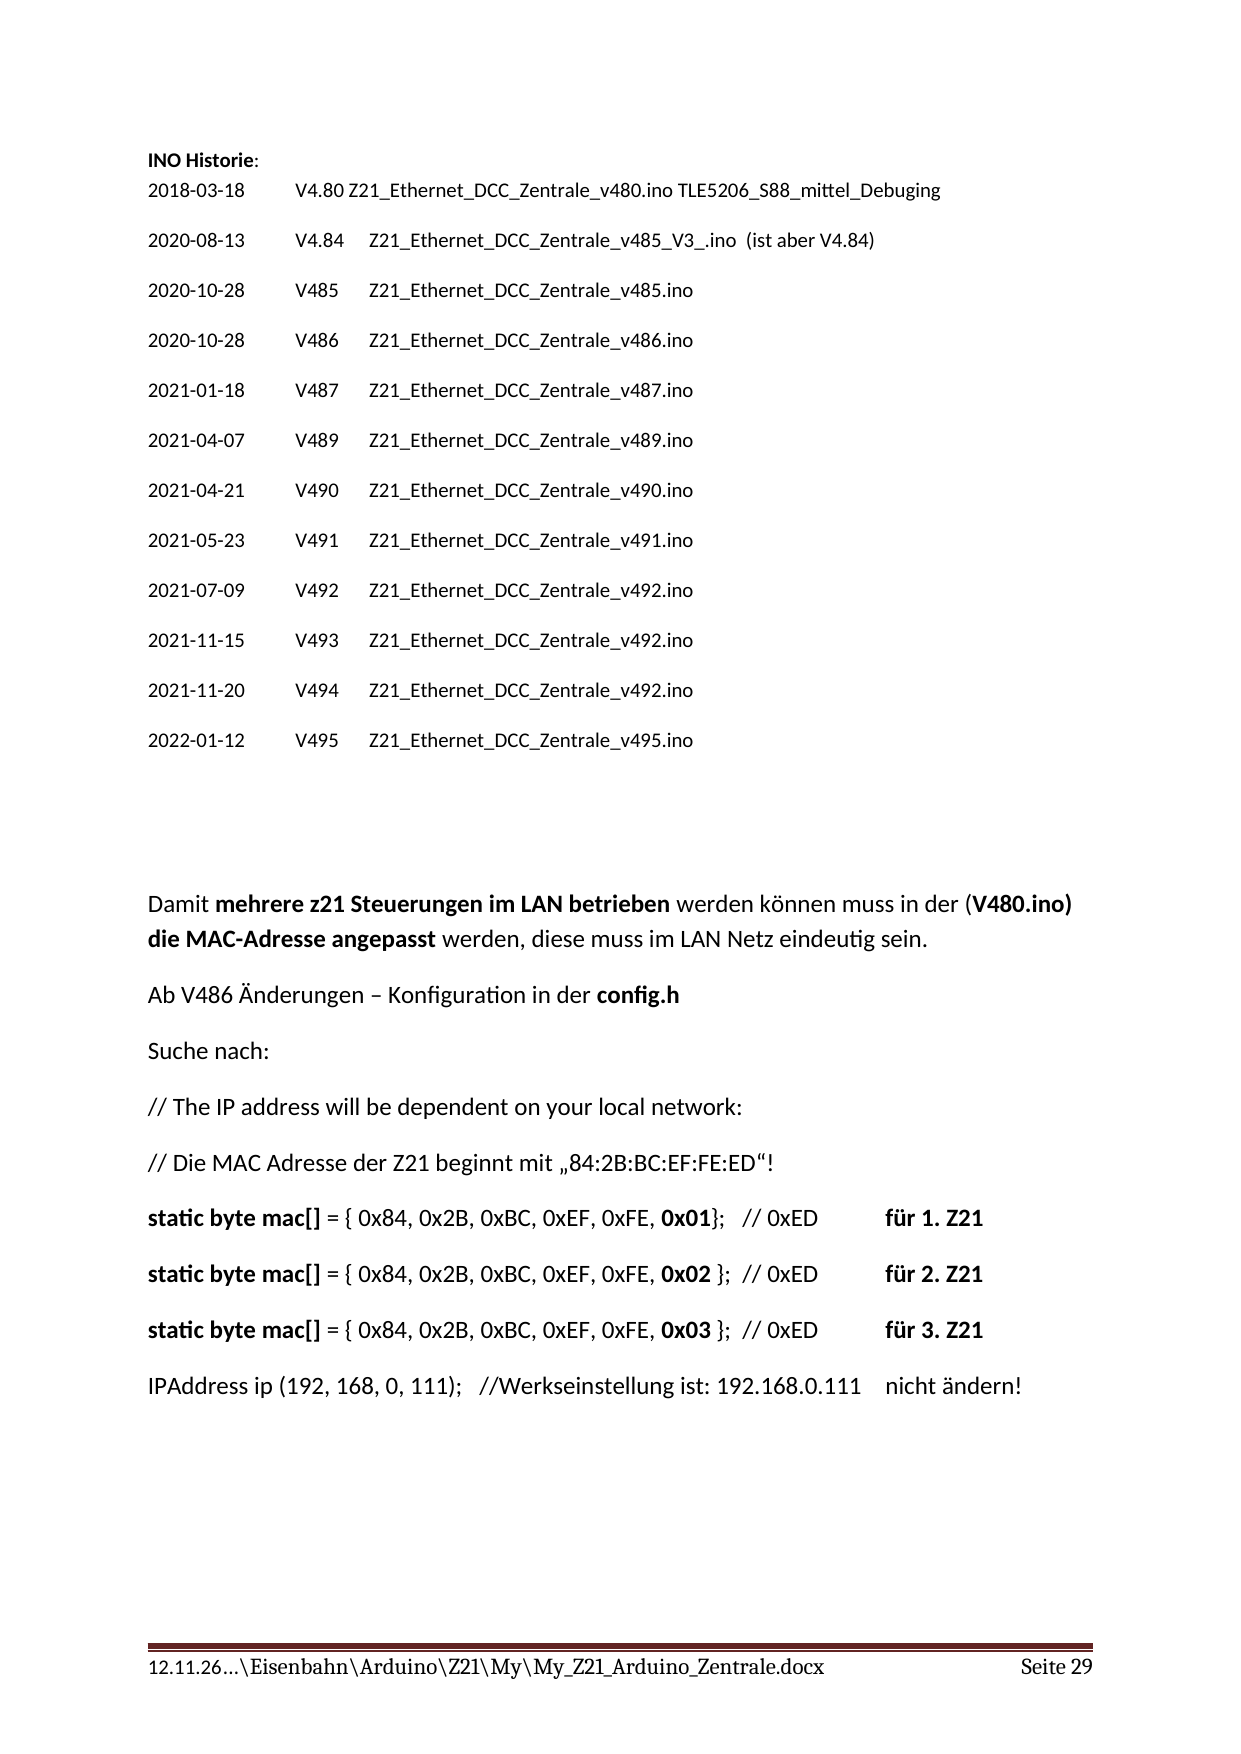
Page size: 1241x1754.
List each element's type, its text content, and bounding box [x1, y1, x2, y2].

text static byte mac[] = { 0x84, 0x2B, 0xBC, 0xEF, 0xFE, 0x01}; // 0xED für 1. Z21 [148, 1203, 1093, 1233]
text 2021-01-18 V487 Z21_Ethernet_DCC_Zentrale_v487.ino [148, 377, 1093, 402]
text 2021-11-20 V494 Z21_Ethernet_DCC_Zentrale_v492.ino [148, 677, 1093, 702]
text Damit mehrere z21 Steuerungen im LAN betrieben werden können muss in der (V480.ino) die MAC-Adresse angepasst werden, diese muss im LAN Netz eindeutig sein. [148, 888, 1093, 954]
text Ab V486 Änderungen – Konfiguration in der config.h [148, 979, 1093, 1010]
text IPAddress ip (192, 168, 0, 111); //Werkseinstellung ist: 192.168.0.111 nicht ändern! [148, 1370, 1093, 1401]
text Suche nach: [148, 1035, 1093, 1066]
text // The IP address will be dependent on your local network: [148, 1091, 1093, 1121]
text 2021-04-21 V490 Z21_Ethernet_DCC_Zentrale_v490.ino [148, 477, 1093, 502]
text 2021-11-15 V493 Z21_Ethernet_DCC_Zentrale_v492.ino [148, 627, 1093, 652]
text 2020-08-13 V4.84 Z21_Ethernet_DCC_Zentrale_v485_V3_.ino (ist aber V4.84) [148, 227, 1093, 252]
text 2021-07-09 V492 Z21_Ethernet_DCC_Zentrale_v492.ino [148, 577, 1093, 602]
text // Die MAC Adresse der Z21 beginnt mit „84:2B:BC:EF:FE:ED“! [148, 1147, 1093, 1177]
text 2020-10-28 V485 Z21_Ethernet_DCC_Zentrale_v485.ino [148, 277, 1093, 302]
text 2021-04-07 V489 Z21_Ethernet_DCC_Zentrale_v489.ino [148, 427, 1093, 452]
text 2020-10-28 V486 Z21_Ethernet_DCC_Zentrale_v486.ino [148, 327, 1093, 352]
text 2021-05-23 V491 Z21_Ethernet_DCC_Zentrale_v491.ino [148, 527, 1093, 552]
text INO Historie: 2018-03-18 V4.80 Z21_Ethernet_DCC_Zentrale_v480.ino TLE5206_S88_mittel_Debuging [148, 148, 1093, 202]
text static byte mac[] = { 0x84, 0x2B, 0xBC, 0xEF, 0xFE, 0x02 }; // 0xED für 2. Z21 [148, 1258, 1093, 1289]
text 2022-01-12 V495 Z21_Ethernet_DCC_Zentrale_v495.ino [148, 727, 1093, 752]
text static byte mac[] = { 0x84, 0x2B, 0xBC, 0xEF, 0xFE, 0x03 }; // 0xED für 3. Z21 [148, 1314, 1093, 1345]
